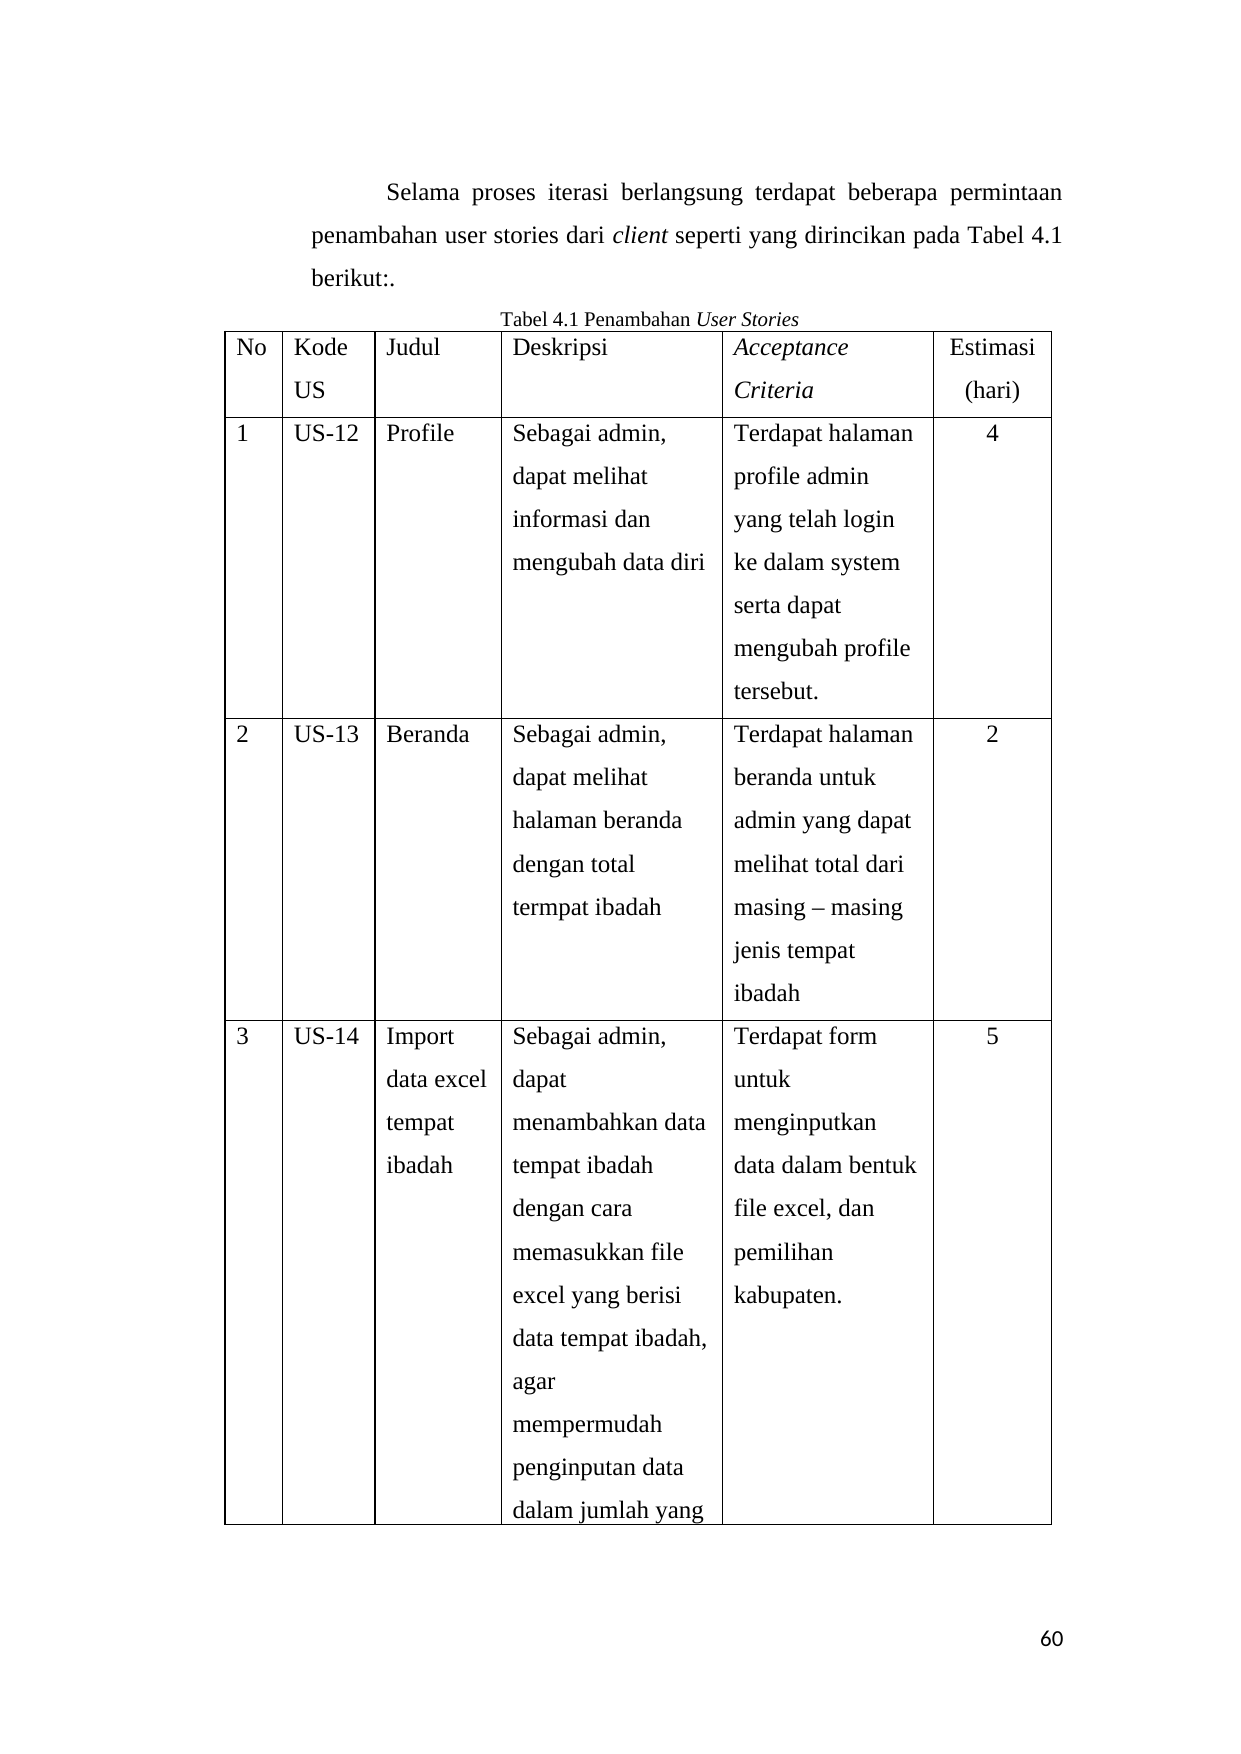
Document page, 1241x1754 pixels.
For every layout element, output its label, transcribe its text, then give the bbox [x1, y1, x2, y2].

table_cell US-14 [283, 1021, 374, 1524]
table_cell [376, 1021, 501, 1524]
table_header Judul [376, 332, 501, 417]
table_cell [502, 1021, 722, 1524]
table_cell Terdapat halaman profile admin yang telah login ke dalam system serta dapat mengubah profile tersebut. [723, 418, 933, 718]
table_cell US-13 [283, 719, 374, 1020]
table_cell Beranda [376, 719, 501, 1020]
table_cell 1 [226, 418, 282, 718]
text Tabel 4.1 Penambahan User Stories [236, 307, 1063, 331]
text Selama proses iterasi berlangsung terdapat beberapa permintaan penambahan user stories dari client seperti yang dirincikan pada Tabel 4.1 berikut:. [311, 177, 1063, 292]
table_cell Sebagai admin, dapat melihat informasi dan mengubah data diri [502, 418, 722, 718]
table_header Kode US [283, 332, 374, 417]
table_cell US-12 [283, 418, 374, 718]
table_cell Terdapat halaman beranda untuk admin yang dapat melihat total dari masing – masing jenis tempat ibadah [723, 719, 933, 1020]
table_cell Sebagai admin, dapat melihat halaman beranda dengan total termpat ibadah [502, 719, 722, 1020]
table_cell 4 [934, 418, 1051, 718]
table_cell 3 [226, 1021, 282, 1524]
table_header Acceptance Criteria [723, 332, 933, 417]
table_header Deskripsi [502, 332, 722, 417]
table_header No [226, 332, 282, 417]
table_cell 2 [934, 719, 1051, 1020]
table_cell Profile [376, 418, 501, 718]
table_header Estimasi (hari) [934, 332, 1051, 417]
table_cell 5 [934, 1021, 1051, 1524]
table_cell 2 [226, 719, 282, 1020]
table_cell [723, 1021, 933, 1524]
